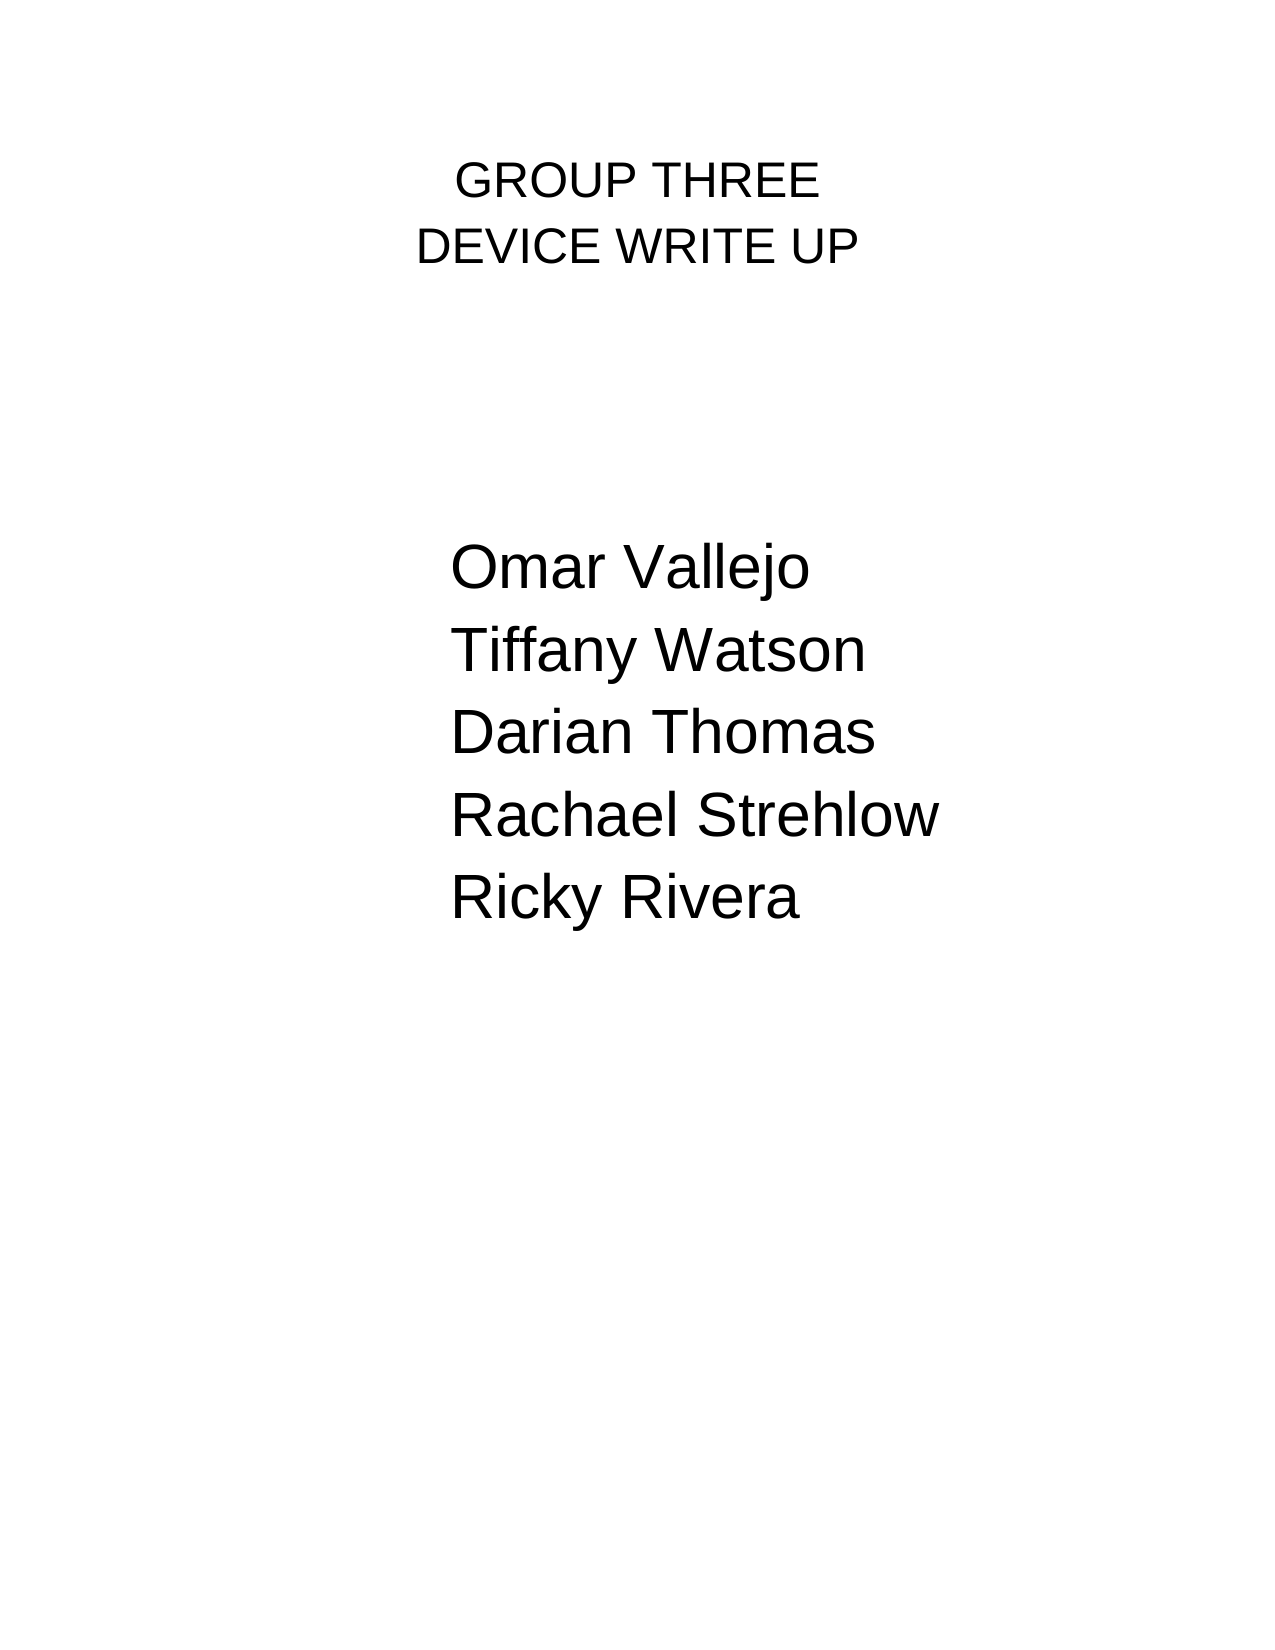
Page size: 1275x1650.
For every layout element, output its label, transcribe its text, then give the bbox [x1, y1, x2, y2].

text DEVICE WRITE UP [150, 216, 1125, 273]
text Rachael Strehlow [450, 778, 1125, 849]
text Darian Thomas [450, 695, 1125, 767]
text Omar Vallejo [450, 530, 1125, 602]
text Tiffany Watson [450, 612, 1125, 684]
text Ricky Rivera [450, 860, 1125, 932]
text GROUP THREE [150, 150, 1125, 207]
